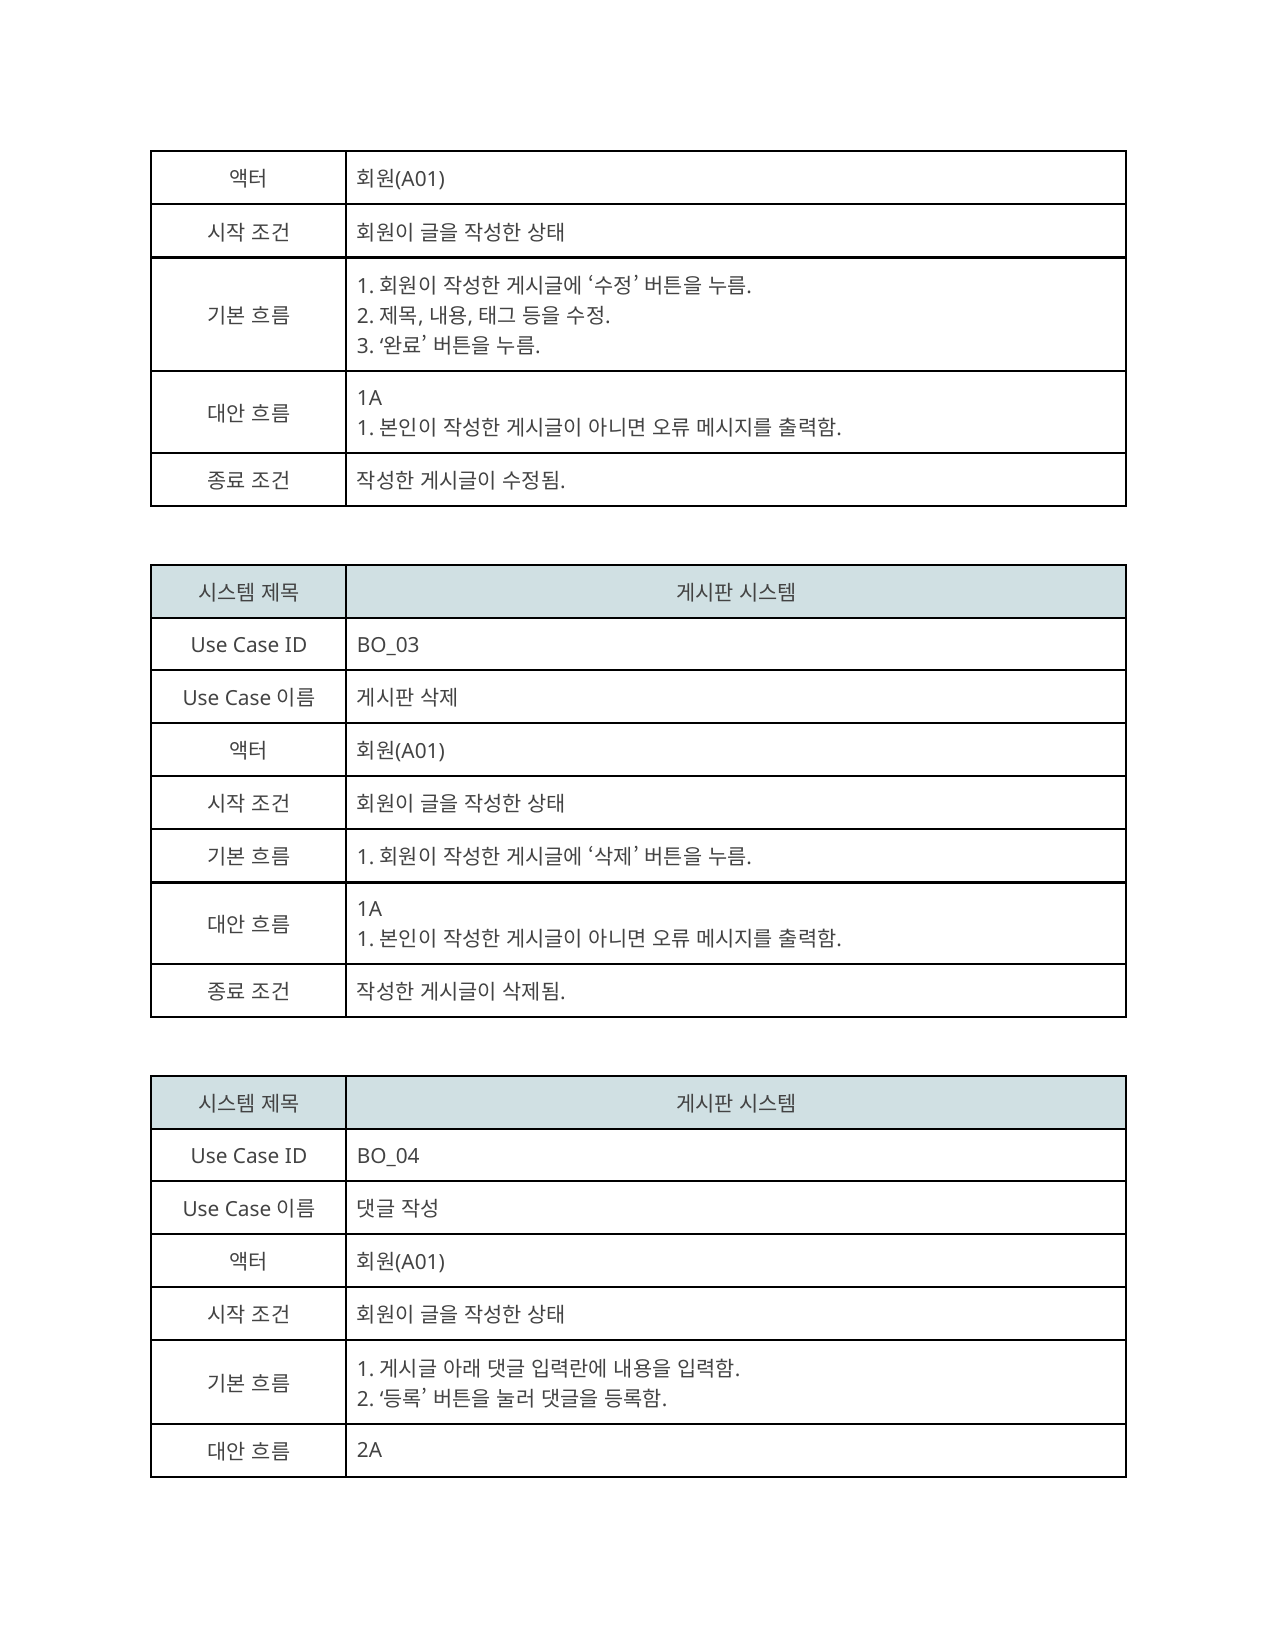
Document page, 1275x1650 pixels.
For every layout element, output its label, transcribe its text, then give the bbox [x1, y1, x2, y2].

table_cell 회원이 글을 작성한 상태 [347, 205, 1125, 256]
table_cell 기본 흐름 [152, 1341, 345, 1423]
table_cell 대안 흐름 [152, 884, 345, 963]
table_cell 회원이 글을 작성한 상태 [347, 1288, 1125, 1339]
table_cell 대안 흐름 [152, 372, 345, 452]
table_cell 1A 1. 본인이 작성한 게시글이 아니면 오류 메시지를 출력함. [347, 884, 1125, 963]
table_cell 종료 조건 [152, 965, 345, 1016]
table_cell 시작 조건 [152, 205, 345, 256]
table_cell 시작 조건 [152, 1288, 345, 1339]
table_cell 종료 조건 [152, 454, 345, 505]
table_cell 1. 회원이 작성한 게시글에 ‘수정’ 버튼을 누름. 2. 제목, 내용, 태그 등을 수정. 3. ‘완료’ 버튼을 누름. [347, 259, 1125, 370]
table_cell Use Case ID [152, 619, 345, 668]
table_cell 액터 [152, 152, 345, 203]
table_cell 액터 [152, 724, 345, 775]
table_cell 대안 흐름 [152, 1425, 345, 1476]
table_cell Use Case 이름 [152, 671, 345, 722]
table_cell 회원(A01) [347, 1235, 1125, 1286]
table_cell 1. 회원이 작성한 게시글에 ‘삭제’ 버튼을 누름. [347, 830, 1125, 881]
table_header 시스템 제목 [152, 566, 345, 617]
table_header 게시판 시스템 [347, 566, 1125, 617]
table_cell BO_03 [347, 619, 1125, 668]
table_cell 게시판 삭제 [347, 671, 1125, 722]
table_cell 회원(A01) [347, 152, 1125, 203]
table_cell 작성한 게시글이 삭제됨. [347, 965, 1125, 1016]
table_cell Use Case ID [152, 1130, 345, 1180]
table_cell 작성한 게시글이 수정됨. [347, 454, 1125, 505]
table_cell 액터 [152, 1235, 345, 1286]
table_cell 1. 게시글 아래 댓글 입력란에 내용을 입력함. 2. ‘등록’ 버튼을 눌러 댓글을 등록함. [347, 1341, 1125, 1423]
table_cell 회원이 글을 작성한 상태 [347, 777, 1125, 828]
table_cell Use Case 이름 [152, 1182, 345, 1233]
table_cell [347, 1425, 1125, 1476]
table_cell BO_04 [347, 1130, 1125, 1180]
table_header 시스템 제목 [152, 1077, 345, 1128]
table_cell 1A 1. 본인이 작성한 게시글이 아니면 오류 메시지를 출력함. [347, 372, 1125, 452]
table_header 게시판 시스템 [347, 1077, 1125, 1128]
table_cell 댓글 작성 [347, 1182, 1125, 1233]
table_cell 회원(A01) [347, 724, 1125, 775]
table_cell 기본 흐름 [152, 830, 345, 881]
table_cell 시작 조건 [152, 777, 345, 828]
table_cell 기본 흐름 [152, 259, 345, 370]
